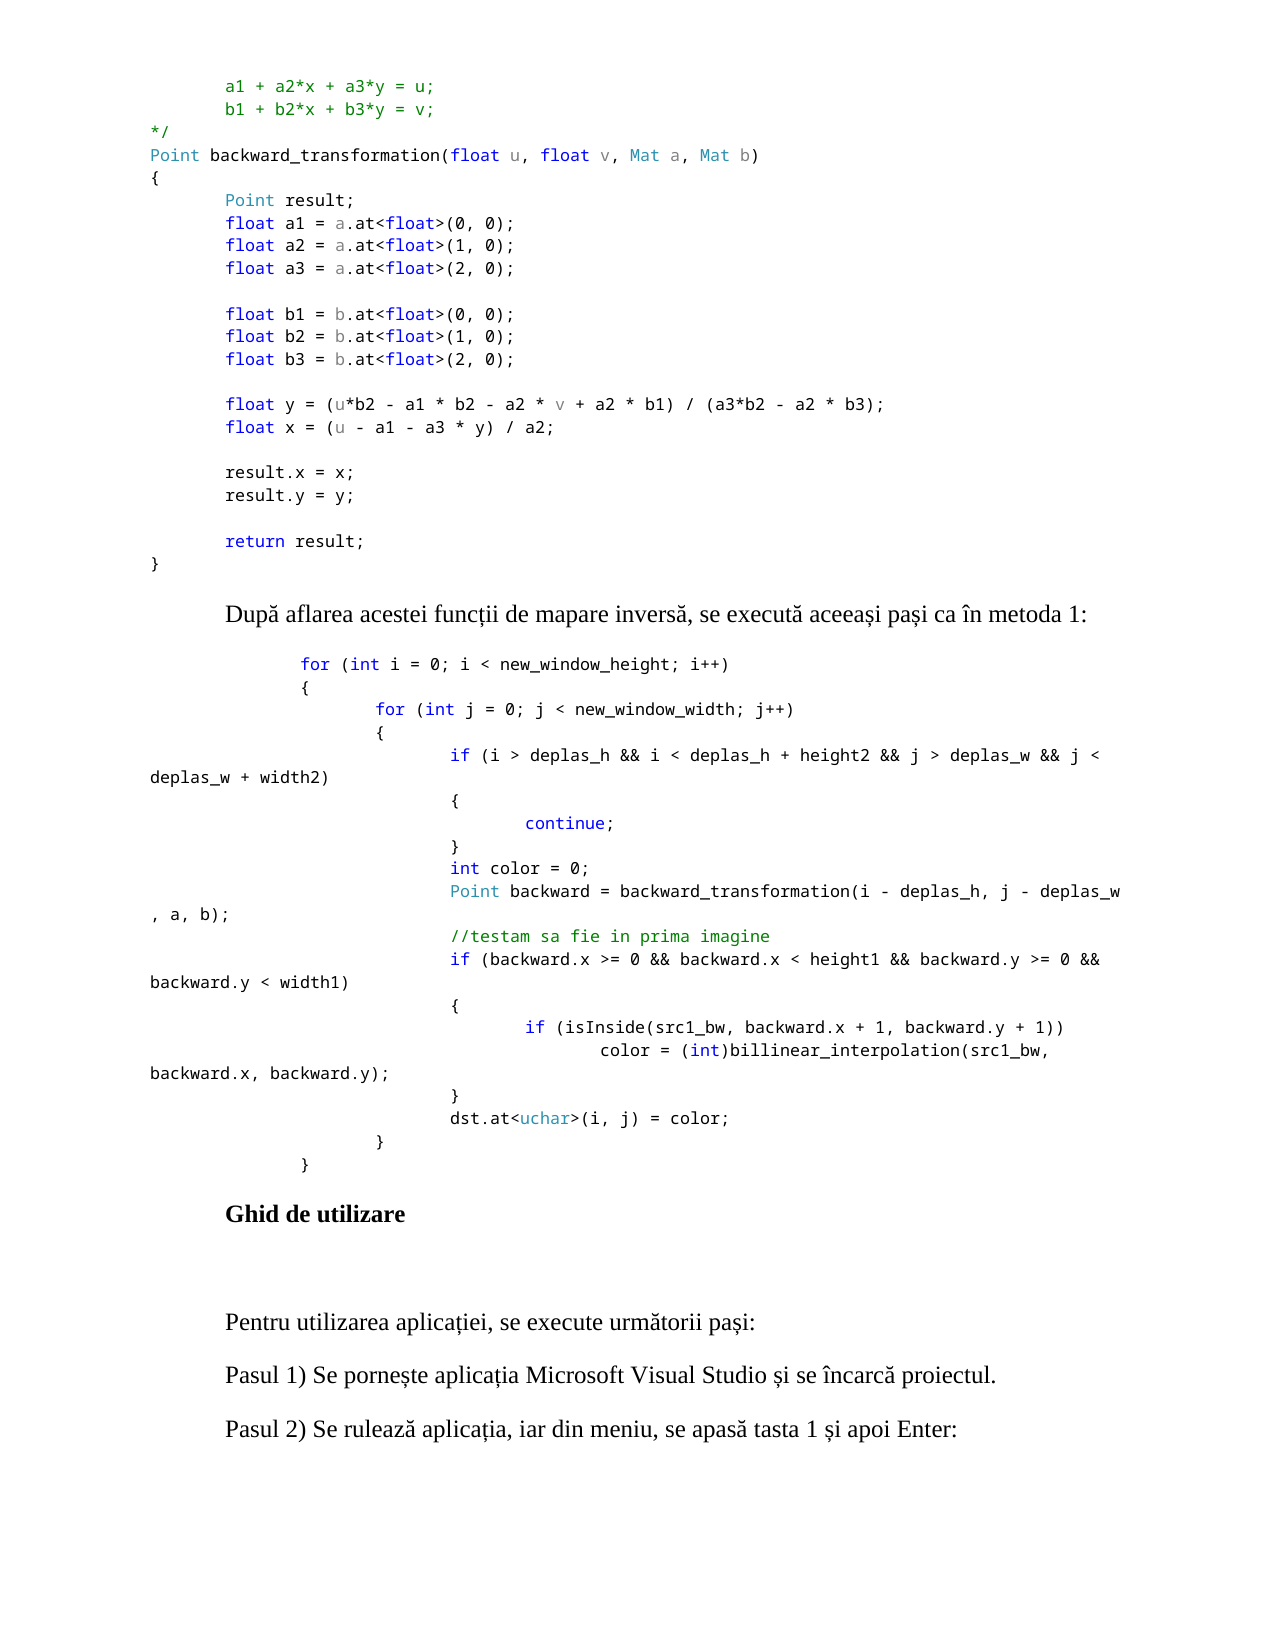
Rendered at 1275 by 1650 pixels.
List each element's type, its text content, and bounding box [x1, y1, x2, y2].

text if (i > deplas_h && i < deplas_h + height2 && j > deplas_w && j < deplas_w + width2) [150, 743, 1125, 789]
text float b3 = b.at<float>(2, 0); [150, 347, 1125, 370]
text float x = (u - a1 - a3 * y) / a2; [150, 416, 1125, 438]
text float b2 = b.at<float>(1, 0); [150, 325, 1125, 347]
text result.x = x; [150, 461, 1125, 484]
text Ghid de utilizare [150, 1199, 1125, 1228]
text int color = 0; [150, 857, 1125, 880]
text Pasul 2) Se rulează aplicația, iar din meniu, se apasă tasta 1 și apoi Enter: [150, 1414, 1125, 1443]
text b1 + b2*x + b3*y = v; [150, 98, 1125, 120]
text for (int i = 0; i < new_window_height; i++) [150, 653, 1125, 675]
text float y = (u*b2 - a1 * b2 - a2 * v + a2 * b1) / (a3*b2 - a2 * b3); [150, 393, 1125, 416]
text } [150, 552, 1125, 574]
text return result; [150, 529, 1125, 552]
text } [150, 1152, 1125, 1175]
text result.y = y; [150, 484, 1125, 506]
text Point result; [150, 188, 1125, 211]
text { [150, 166, 1125, 188]
text */ [150, 120, 1125, 143]
text float a1 = a.at<float>(0, 0); [150, 211, 1125, 234]
text { [150, 675, 1125, 698]
text a1 + a2*x + a3*y = u; [150, 75, 1125, 98]
text continue; [150, 812, 1125, 834]
text Pasul 1) Se pornește aplicația Microsoft Visual Studio și se încarcă proiectul. [150, 1361, 1125, 1389]
text for (int j = 0; j < new_window_width; j++) [150, 698, 1125, 721]
text float b1 = b.at<float>(0, 0); [150, 302, 1125, 325]
text } [150, 1084, 1125, 1107]
text dst.at<uchar>(i, j) = color; [150, 1107, 1125, 1129]
text După aflarea acestei funcții de mapare inversă, se execută aceeași pași ca în metoda 1: [150, 599, 1125, 627]
text float a2 = a.at<float>(1, 0); [150, 234, 1125, 257]
text { [150, 993, 1125, 1016]
text Point backward_transformation(float u, float v, Mat a, Mat b) [150, 143, 1125, 166]
text { [150, 789, 1125, 812]
text Pentru utilizarea aplicației, se execute următorii pași: [150, 1307, 1125, 1336]
text color = (int)billinear_interpolation(src1_bw, backward.x, backward.y); [150, 1039, 1125, 1084]
text //testam sa fie in prima imagine [150, 925, 1125, 948]
text Point backward = backward_transformation(i - deplas_h, j - deplas_w , a, b); [150, 880, 1125, 925]
text if (backward.x >= 0 && backward.x < height1 && backward.y >= 0 && backward.y < width1) [150, 948, 1125, 993]
text } [150, 1129, 1125, 1152]
text float a3 = a.at<float>(2, 0); [150, 257, 1125, 279]
text { [150, 721, 1125, 743]
text if (isInside(src1_bw, backward.x + 1, backward.y + 1)) [150, 1016, 1125, 1039]
text } [150, 834, 1125, 857]
